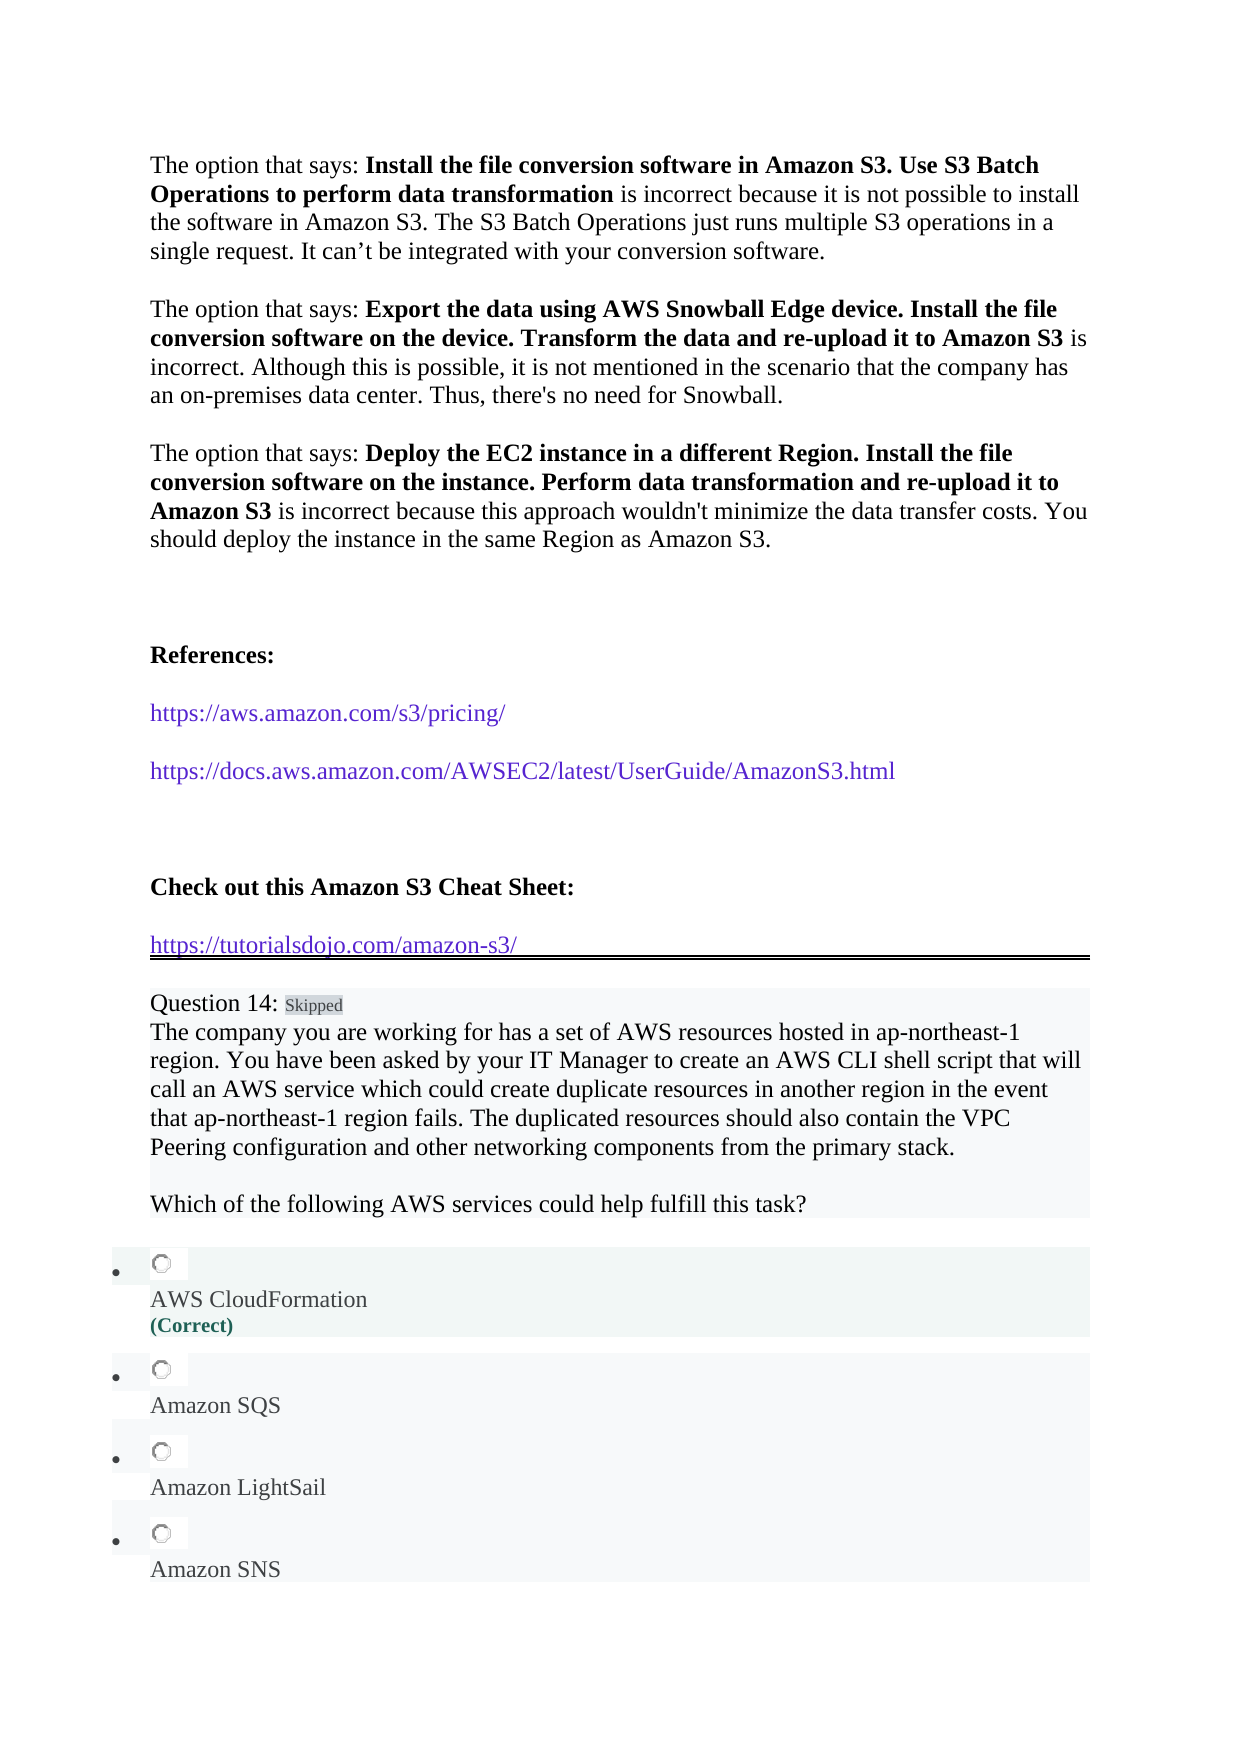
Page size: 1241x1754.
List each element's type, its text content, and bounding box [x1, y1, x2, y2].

text https://tutorialsdojo.com/amazon-s3/ [150, 930, 1090, 955]
text Amazon SQS [150, 1391, 1090, 1419]
text The company you are working for has a set of AWS resources hosted in ap-northeast-1 region. You have been asked by your IT Manager to create an AWS CLI shell script that will call an AWS service which could create duplicate resources in another region in the event that ap-northeast-1 region fails. The duplicated resources should also contain the VPC Peering configuration and other networking components from the primary stack. [150, 1017, 1090, 1160]
list ​ [112, 1435, 1090, 1473]
text The option that says: Install the file conversion software in Amazon S3. Use S3 Batch Operations to perform data transformation is incorrect because it is not possible to install the software in Amazon S3. The S3 Batch Operations just runs multiple S3 operations in a single request. It can’t be integrated with your conversion software. [150, 150, 1090, 265]
list ​ [112, 1517, 1090, 1555]
text Check out this Amazon S3 Cheat Sheet: [150, 872, 1090, 901]
list ​ [112, 1247, 1090, 1285]
text https://aws.amazon.com/s3/pricing/ [150, 698, 1090, 727]
list ​ [112, 1353, 1090, 1391]
text (Correct) [150, 1313, 1090, 1337]
text References: [150, 640, 1090, 669]
text AWS CloudFormation [150, 1285, 1090, 1313]
text Amazon LightSail [150, 1473, 1090, 1501]
text Amazon SNS [150, 1555, 1090, 1582]
text The option that says: Export the data using AWS Snowball Edge device. Install the file conversion software on the device. Transform the data and re-upload it to Amazon S3 is incorrect. Although this is possible, it is not mentioned in the scenario that the company has an on-premises data center. Thus, there's no need for Snowball. [150, 294, 1090, 409]
text Question 14: Skipped [150, 988, 1090, 1017]
text The option that says: Deploy the EC2 instance in a different Region. Install the file conversion software on the instance. Perform data transformation and re-upload it to Amazon S3 is incorrect because this approach wouldn't minimize the data transfer costs. You should deploy the instance in the same Region as Amazon S3. [150, 438, 1090, 553]
text Which of the following AWS services could help fulfill this task? [150, 1189, 1090, 1218]
text https://docs.aws.amazon.com/AWSEC2/latest/UserGuide/AmazonS3.html [150, 756, 1090, 785]
